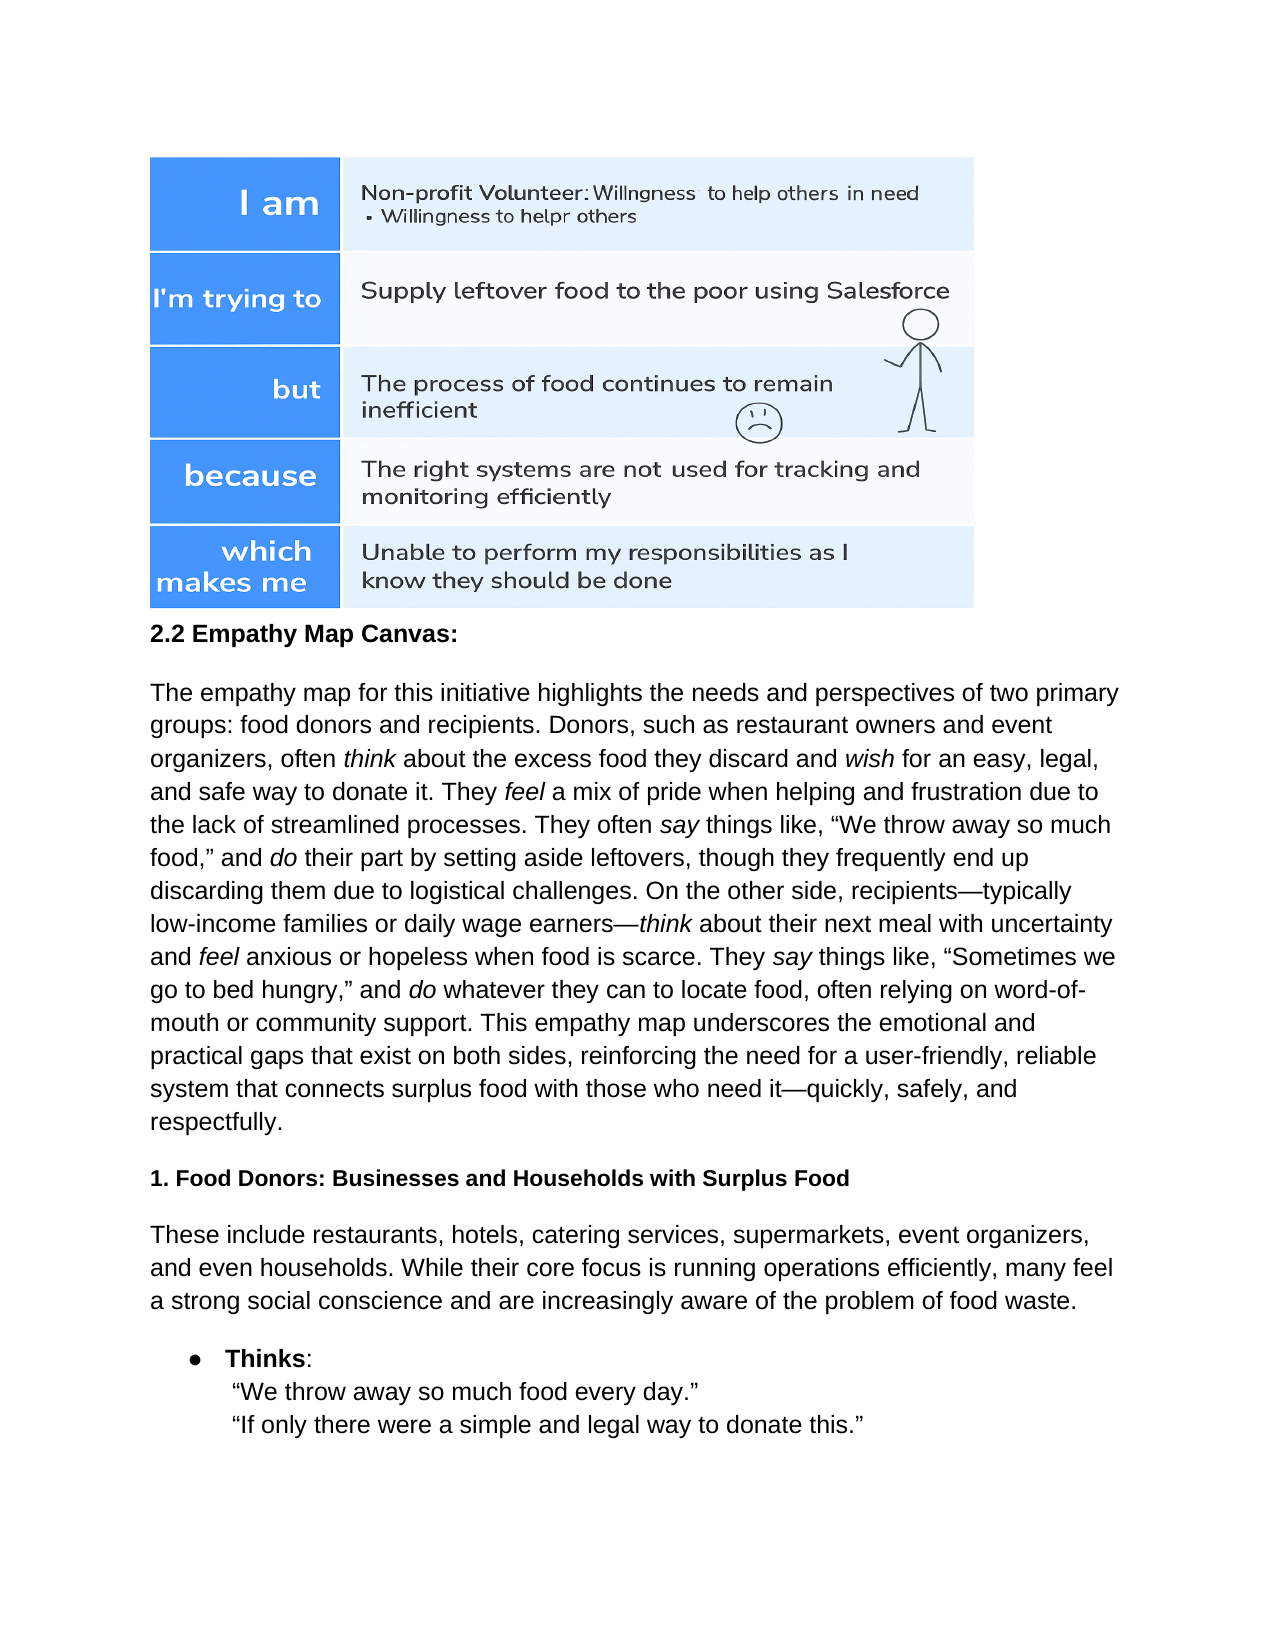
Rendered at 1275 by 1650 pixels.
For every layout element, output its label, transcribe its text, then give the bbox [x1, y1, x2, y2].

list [187, 1344, 1125, 1439]
text 2.2 Empathy Map Canvas: [150, 619, 1125, 648]
text These include restaurants, hotels, catering services, supermarkets, event organizers, and even households. While their core focus is running operations efficiently, many feel a strong social conscience and are increasingly aware of the problem of food waste. [150, 1220, 1125, 1315]
text The empathy map for this initiative highlights the needs and perspectives of two primary groups: food donors and recipients. Donors, such as restaurant owners and event organizers, often think about the excess food they discard and wish for an easy, legal, and safe way to donate it. They feel a mix of pride when helping and frustration due to the lack of streamlined processes. They often say things like, “We throw away so much food,” and do their part by setting aside leftovers, though they frequently end up discarding them due to logistical challenges. On the other side, recipients—typically low-income families or daily wage earners—think about their next meal with uncertainty and feel anxious or hopeless when food is scarce. They say things like, “Sometimes we go to bed hungry,” and do whatever they can to locate food, often relying on word-of-mouth or community support. This empathy map underscores the emotional and practical gaps that exist on both sides, reinforcing the need for a user-friendly, reliable system that connects surplus food with those who need it—quickly, safely, and respectfully. [150, 677, 1125, 1136]
subtitle 1. Food Donors: Businesses and Households with Surplus Food [150, 1165, 1125, 1191]
picture [150, 150, 984, 616]
